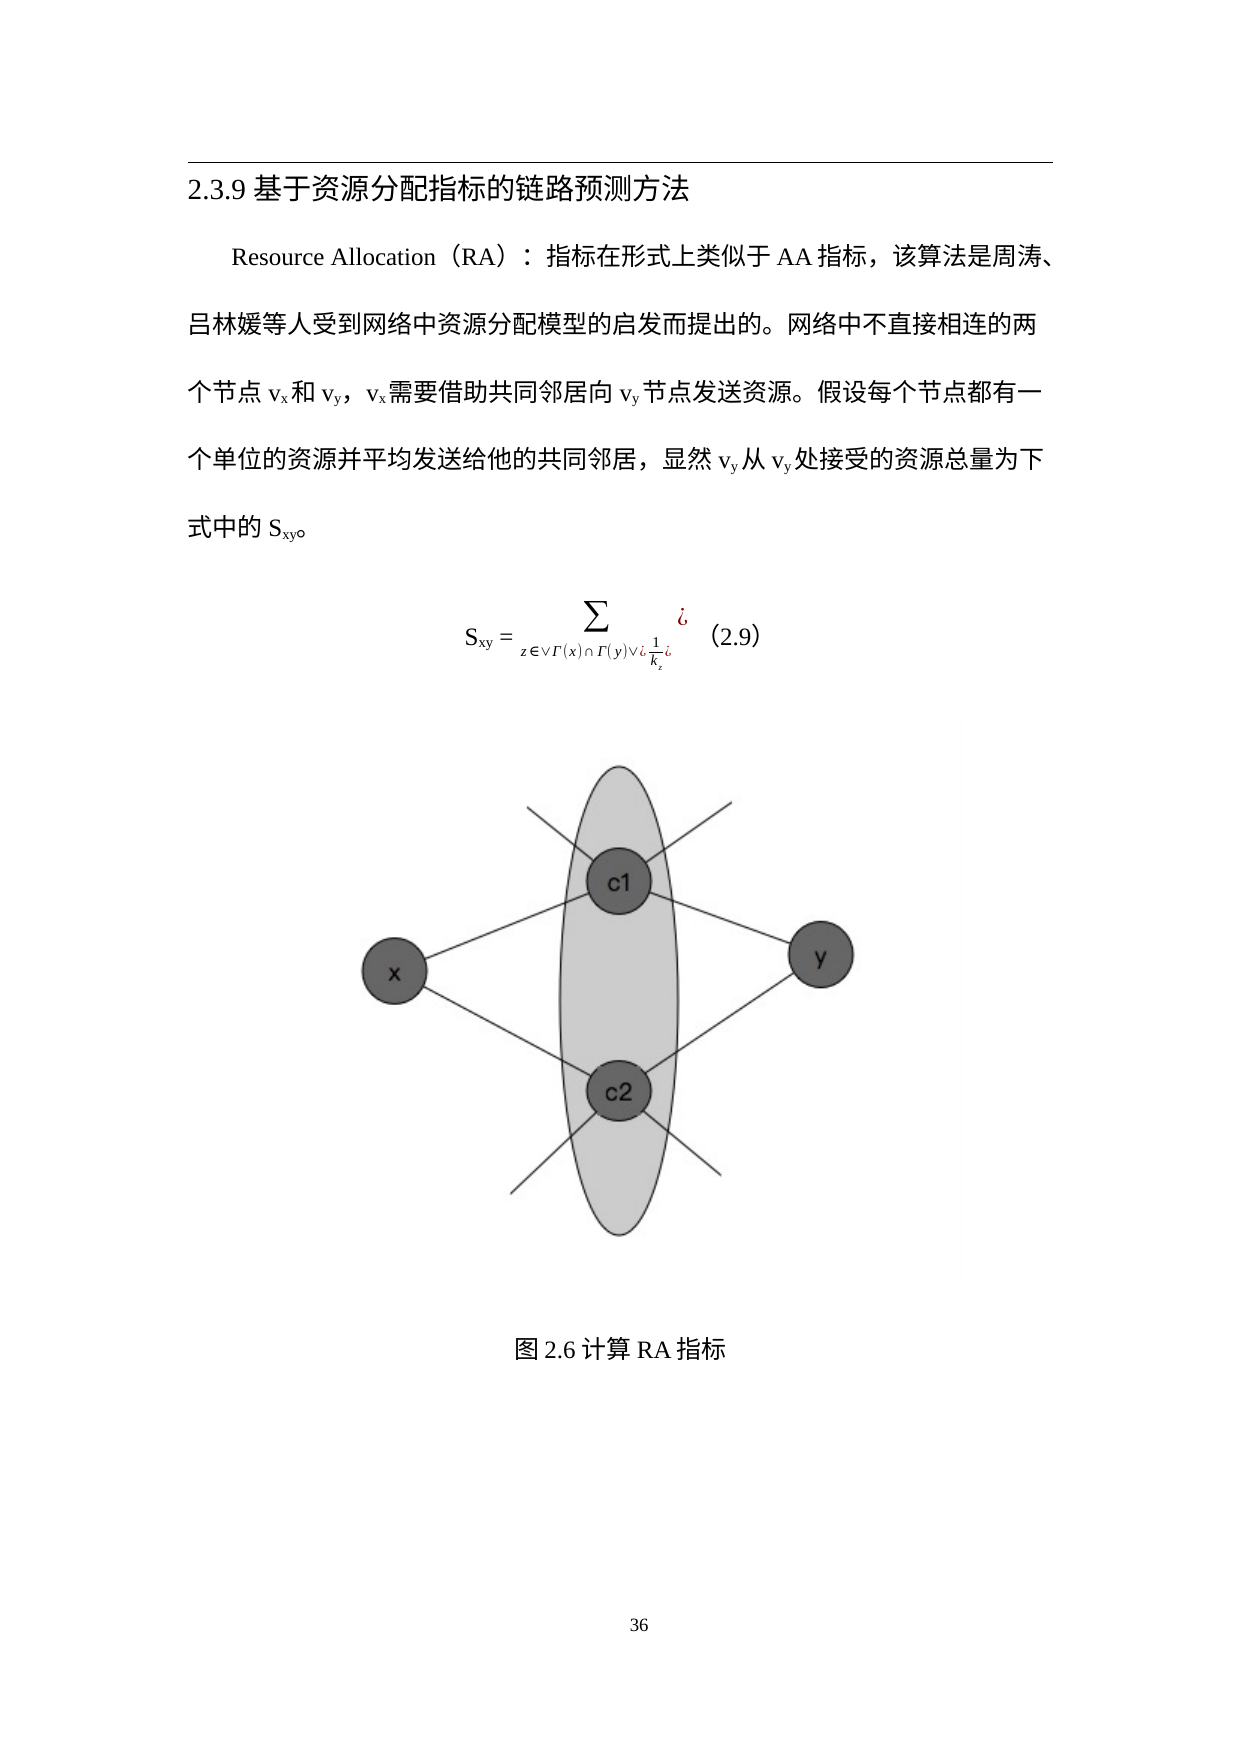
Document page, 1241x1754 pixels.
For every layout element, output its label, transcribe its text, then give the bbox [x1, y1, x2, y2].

text Resource Allocation（RA）：指标在形式上类似于 AA指标，该算法是周涛、吕林媛等人受到网络中资源分配模型的启发而提出的。网络中不直接相连的两个节点 vx和 vy，vx需要借助共同邻居向 vy节点发送资源。假设每个节点都有一个单位的资源并平均发送给他的共同邻居，显然 vy从 vy处接受的资源总量为下式中的 Sxy。 [187, 220, 1053, 560]
text 图2.6 计算RA指标 [187, 1314, 1053, 1382]
text Sxy = （2.9） [187, 585, 1053, 687]
picture [276, 722, 964, 1279]
subtitle 2.3.9 基于资源分配指标的链路预测方法 [187, 166, 1053, 208]
